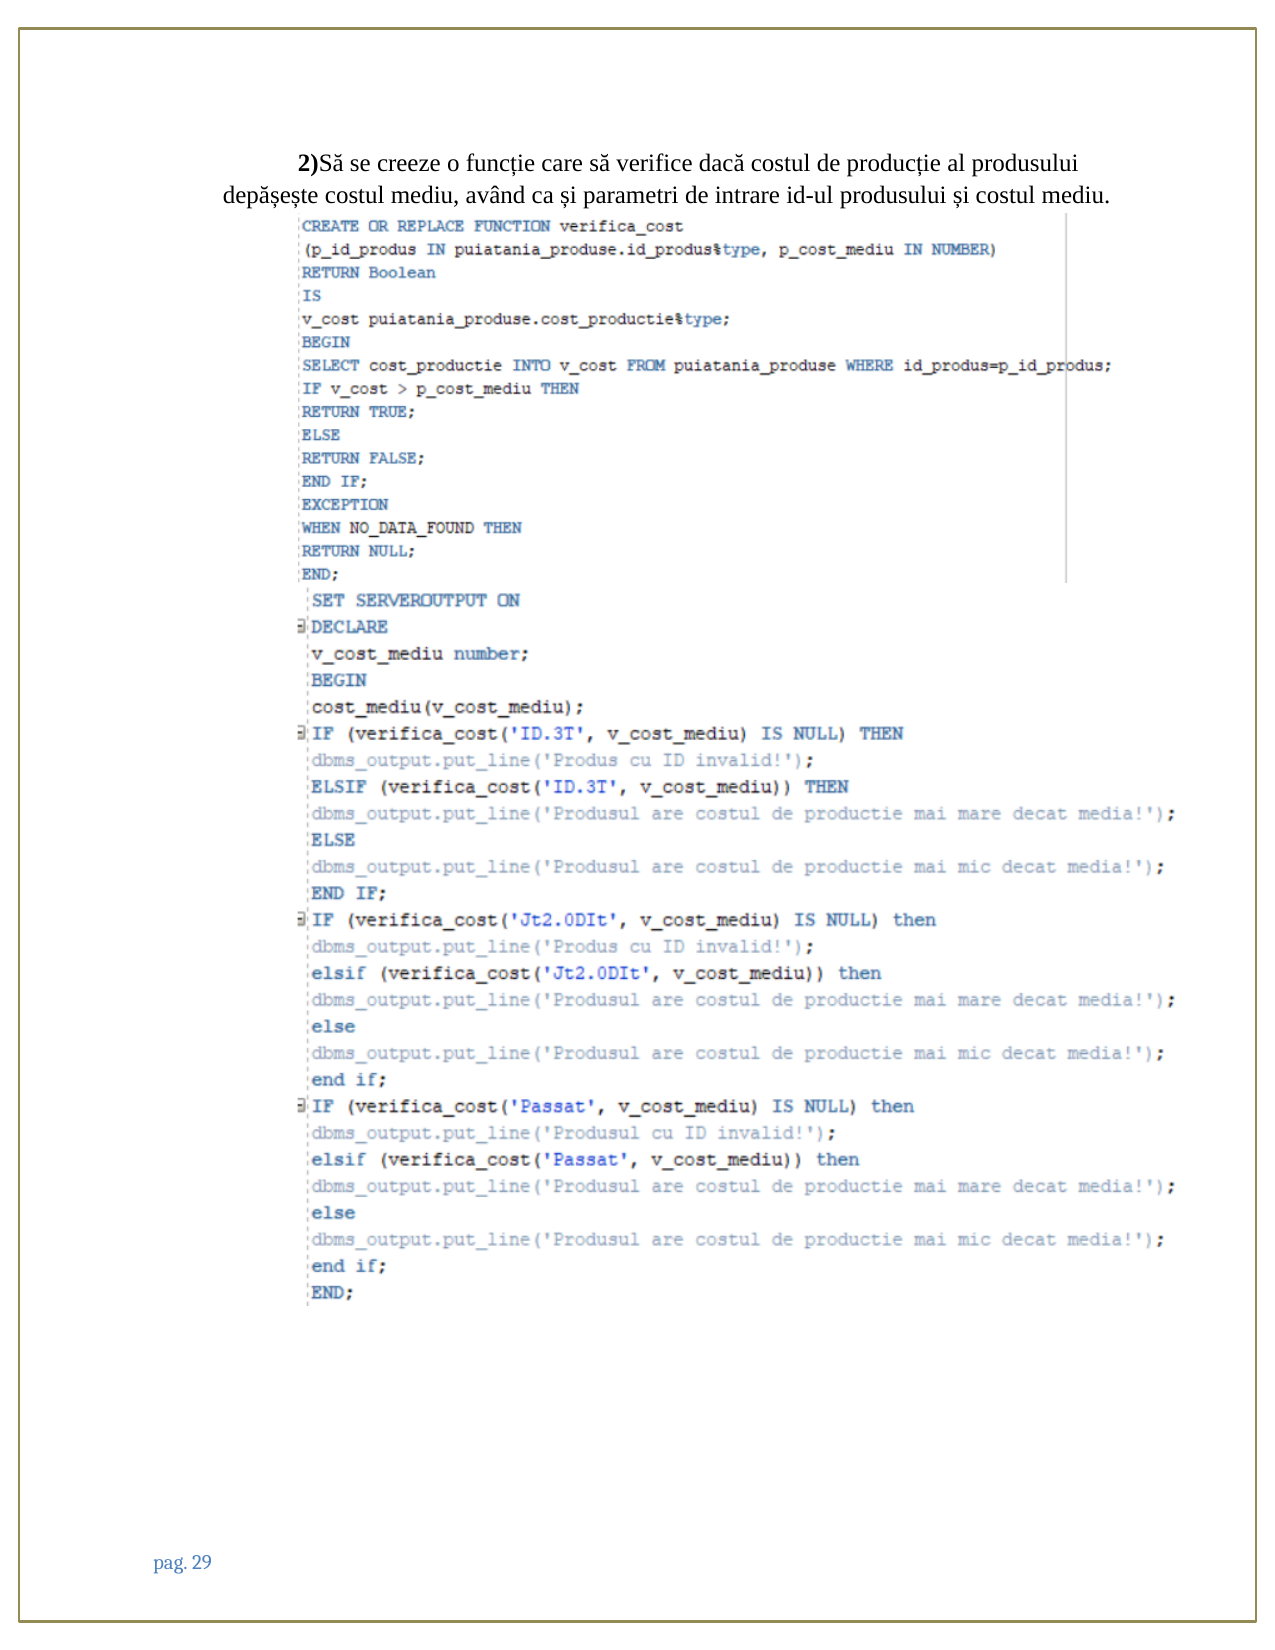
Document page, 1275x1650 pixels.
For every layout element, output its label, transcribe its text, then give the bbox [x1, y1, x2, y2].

picture [297, 586, 1186, 1306]
picture [297, 213, 1117, 583]
list 2)Să se creeze o funcție care să verifice dacă costul de producție al produsului depășește costul mediu, având ca și parametri de intrare id-ul produsului și costul mediu. [223, 148, 1127, 209]
